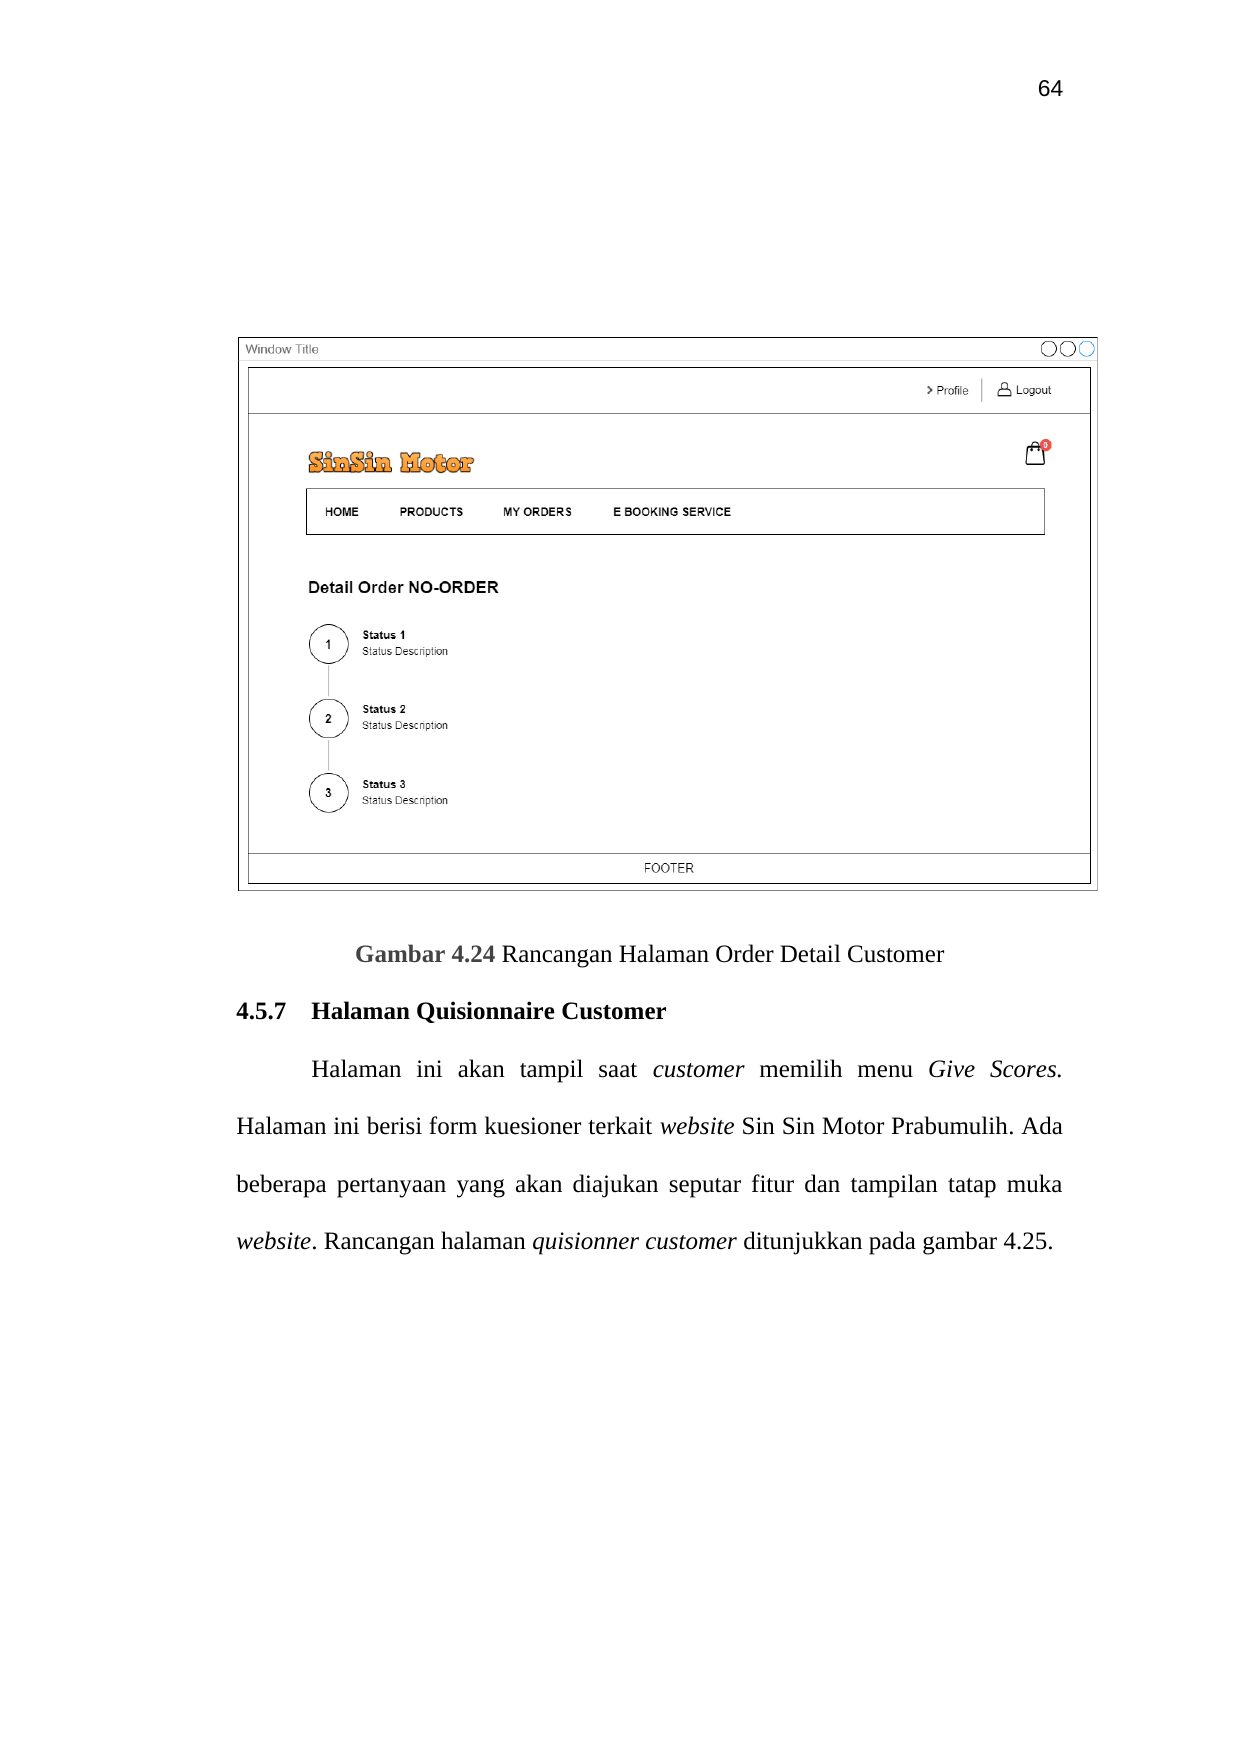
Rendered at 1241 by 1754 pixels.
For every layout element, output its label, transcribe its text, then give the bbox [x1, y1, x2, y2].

text Gambar 4.24 Rancangan Halaman Order Detail Customer [236, 939, 1063, 967]
text Halaman ini akan tampil saat customer memilih menu Give Scores. Halaman ini berisi form kuesioner terkait website Sin Sin Motor Prabumulih. Ada beberapa pertanyaan yang akan diajukan seputar fitur dan tampilan tatap muka website. Rancangan halaman quisionner customer ditunjukkan pada gambar 4.25. [236, 1054, 1063, 1255]
picture [236, 336, 1098, 891]
text 4.5.7 Halaman Quisionnaire Customer [236, 996, 1063, 1025]
